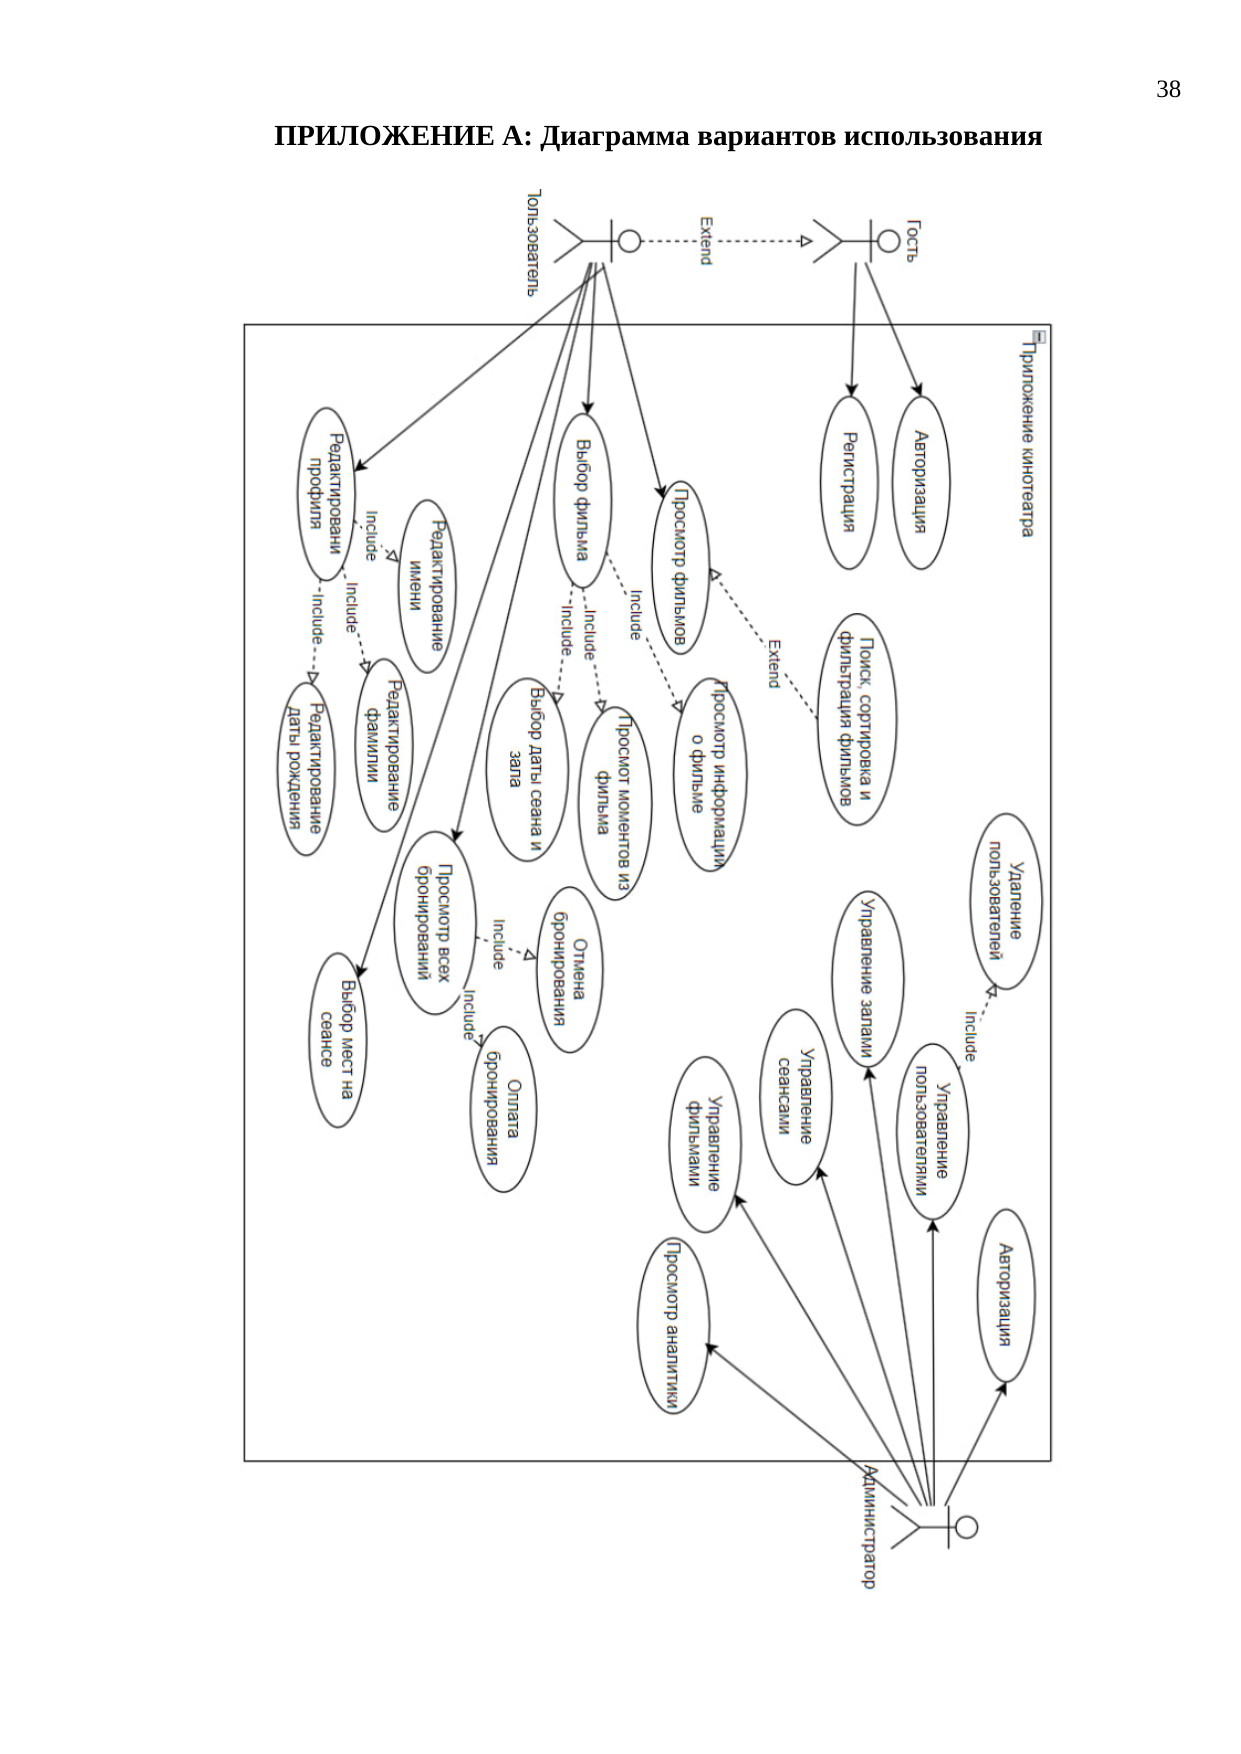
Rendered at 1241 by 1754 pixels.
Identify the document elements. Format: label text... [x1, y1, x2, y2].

picture [236, 189, 1081, 1603]
text ПРИЛОЖЕНИЕ А: Диаграмма вариантов использования [136, 118, 1181, 152]
